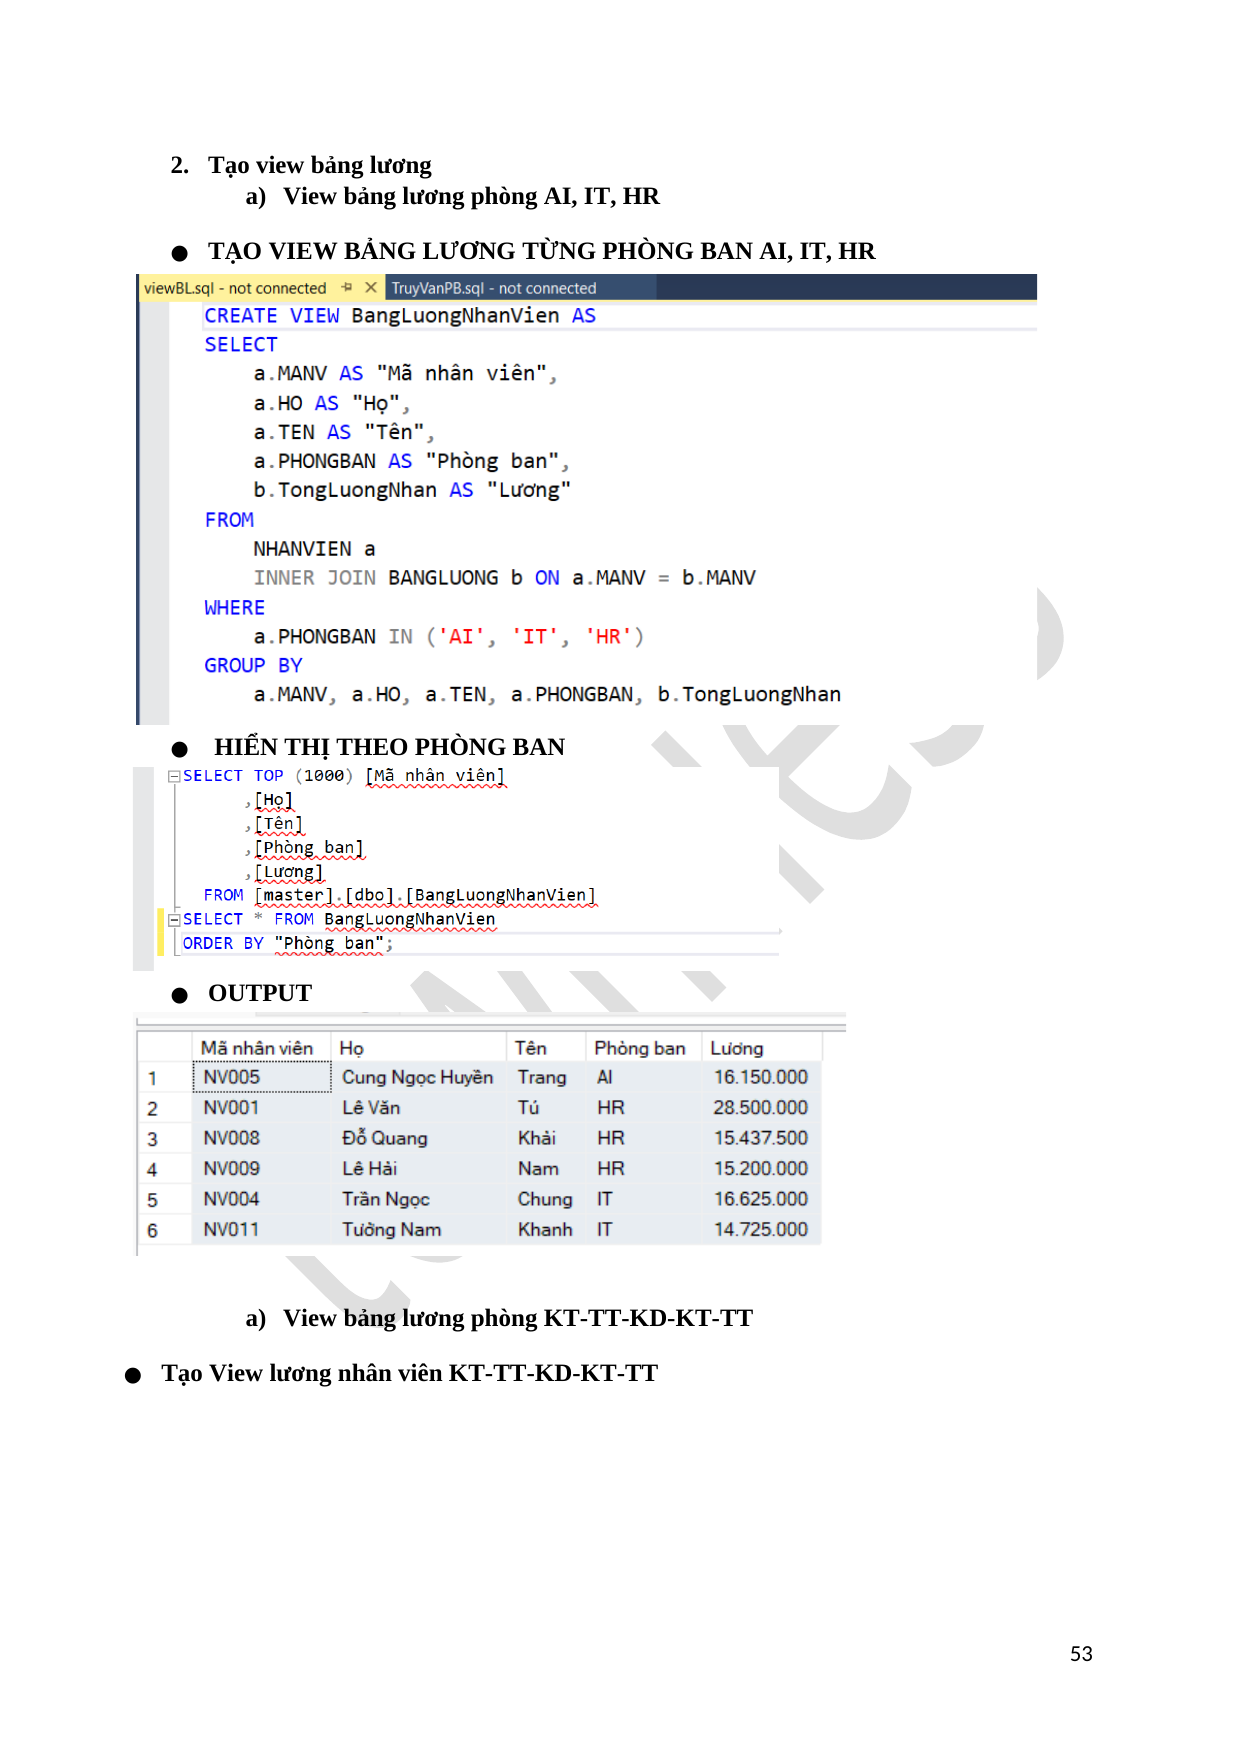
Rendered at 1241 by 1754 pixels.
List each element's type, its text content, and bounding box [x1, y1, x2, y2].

list View bảng lương phòng AI, IT, HR [245, 181, 1093, 210]
picture [132, 1012, 847, 1256]
list Tạo view bảng lương [170, 150, 1093, 179]
list View bảng lương phòng KT-TT-KD-KT-TT [245, 1303, 1093, 1332]
picture [132, 767, 779, 971]
list OUTPUT [170, 970, 1093, 1013]
picture [136, 274, 1038, 725]
list Tạo View lương nhân viên KT-TT-KD-KT-TT [123, 1351, 1093, 1394]
list TẠO VIEW BẢNG LƯƠNG TỪNG PHÒNG BAN AI, IT, HR [170, 229, 1093, 271]
